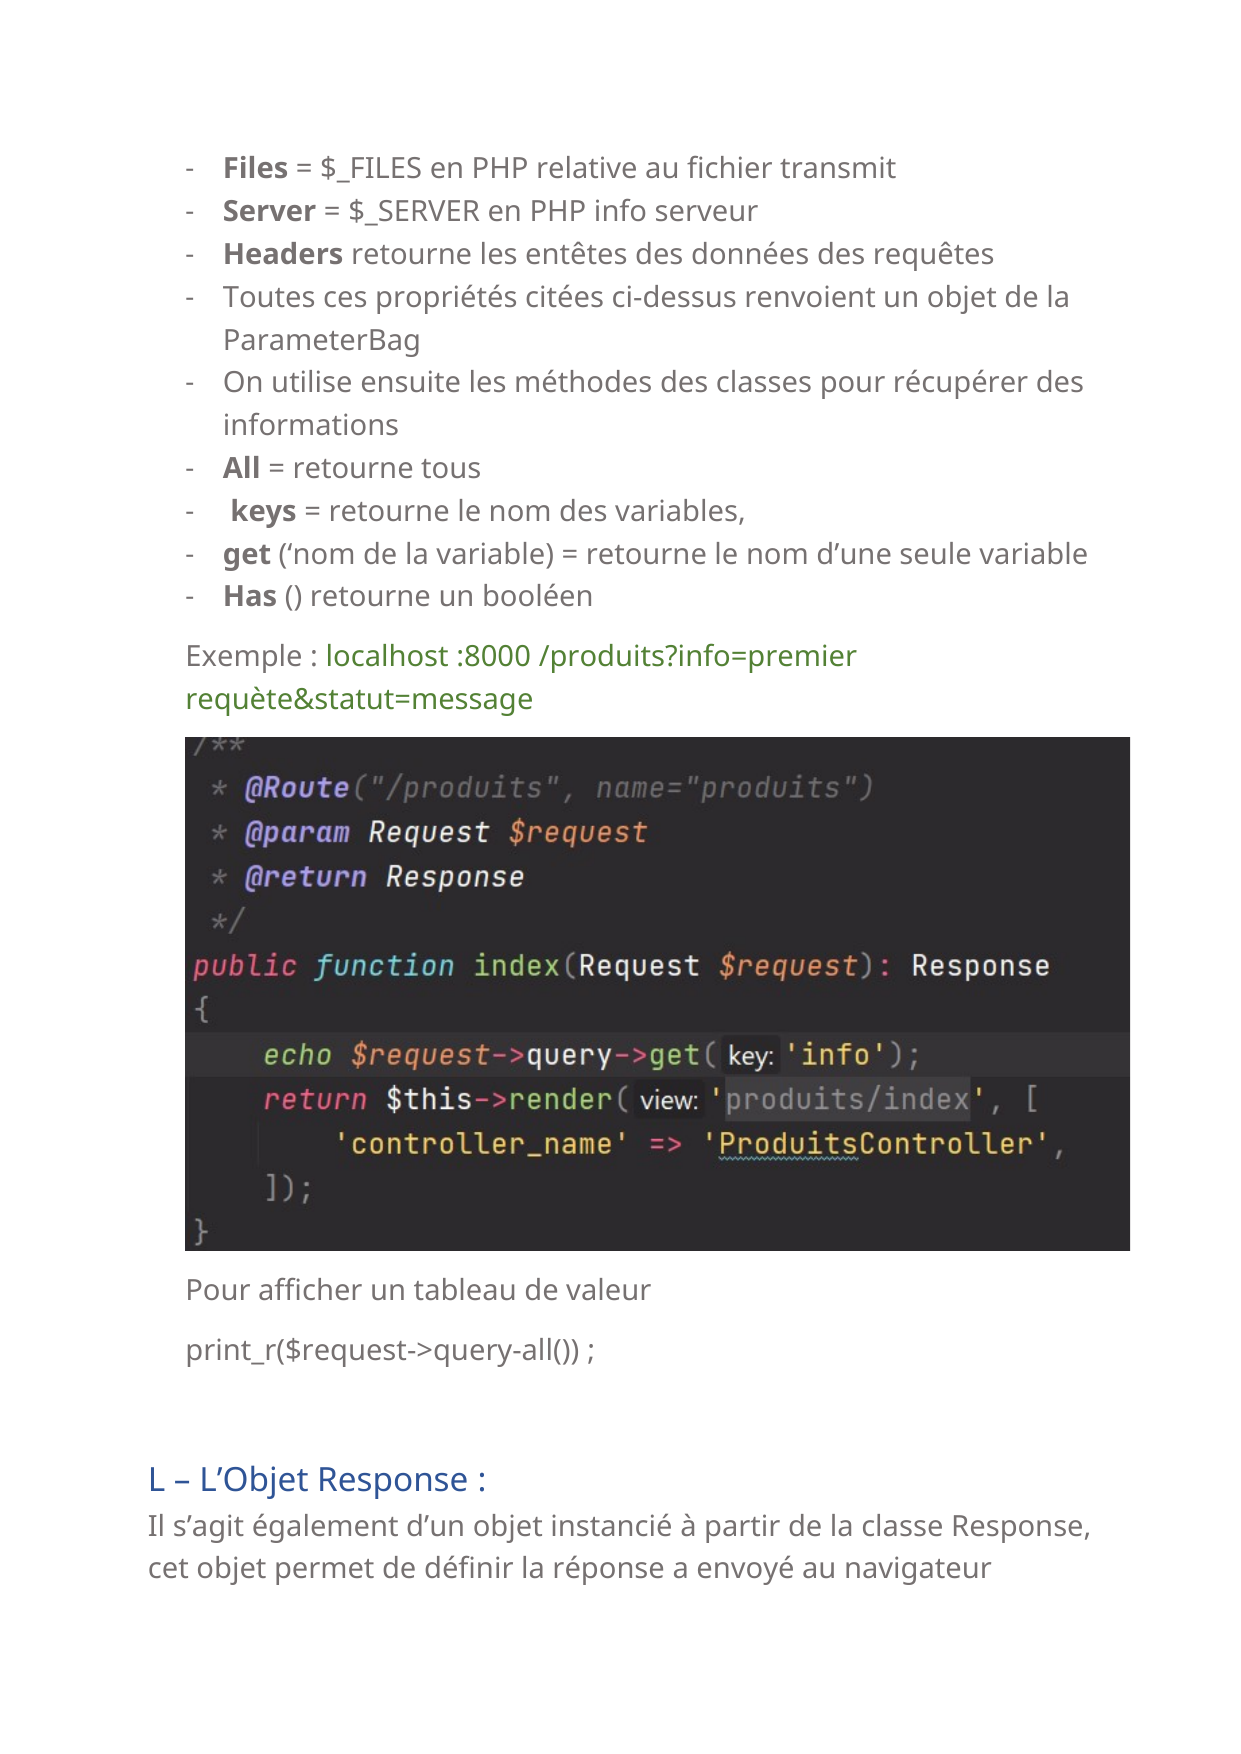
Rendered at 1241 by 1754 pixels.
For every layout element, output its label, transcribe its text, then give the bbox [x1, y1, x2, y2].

list Has () retourne un booléen [185, 576, 1093, 615]
list Server = $_SERVER en PHP info serveur [185, 190, 1093, 230]
list keys = retourne le nom des variables, [185, 490, 1093, 530]
text Exemple : localhost :8000 /produits?info=premier requète&statut=message [185, 635, 1093, 718]
list On utilise ensuite les méthodes des classes pour récupérer des informations [185, 362, 1093, 444]
list Toutes ces propriétés citées ci-dessus renvoient un objet de la ParameterBag [185, 276, 1093, 358]
picture [185, 737, 1130, 1251]
text Pour afficher un tableau de valeur [185, 1269, 1093, 1309]
list get (‘nom de la variable) = retourne le nom d’une seule variable [185, 533, 1093, 573]
text Il s’agit également d’un objet instancié à partir de la classe Response, cet objet permet de définir la réponse a envoyé au navigateur [148, 1505, 1093, 1587]
subtitle L – L’Objet Response : [148, 1456, 1093, 1501]
list Headers retourne les entêtes des données des requêtes [185, 233, 1093, 273]
list Files = $_FILES en PHP relative au fichier transmit [185, 148, 1093, 187]
text print_r($request->query-all()) ; [185, 1329, 1093, 1368]
list All = retourne tous [185, 447, 1093, 487]
